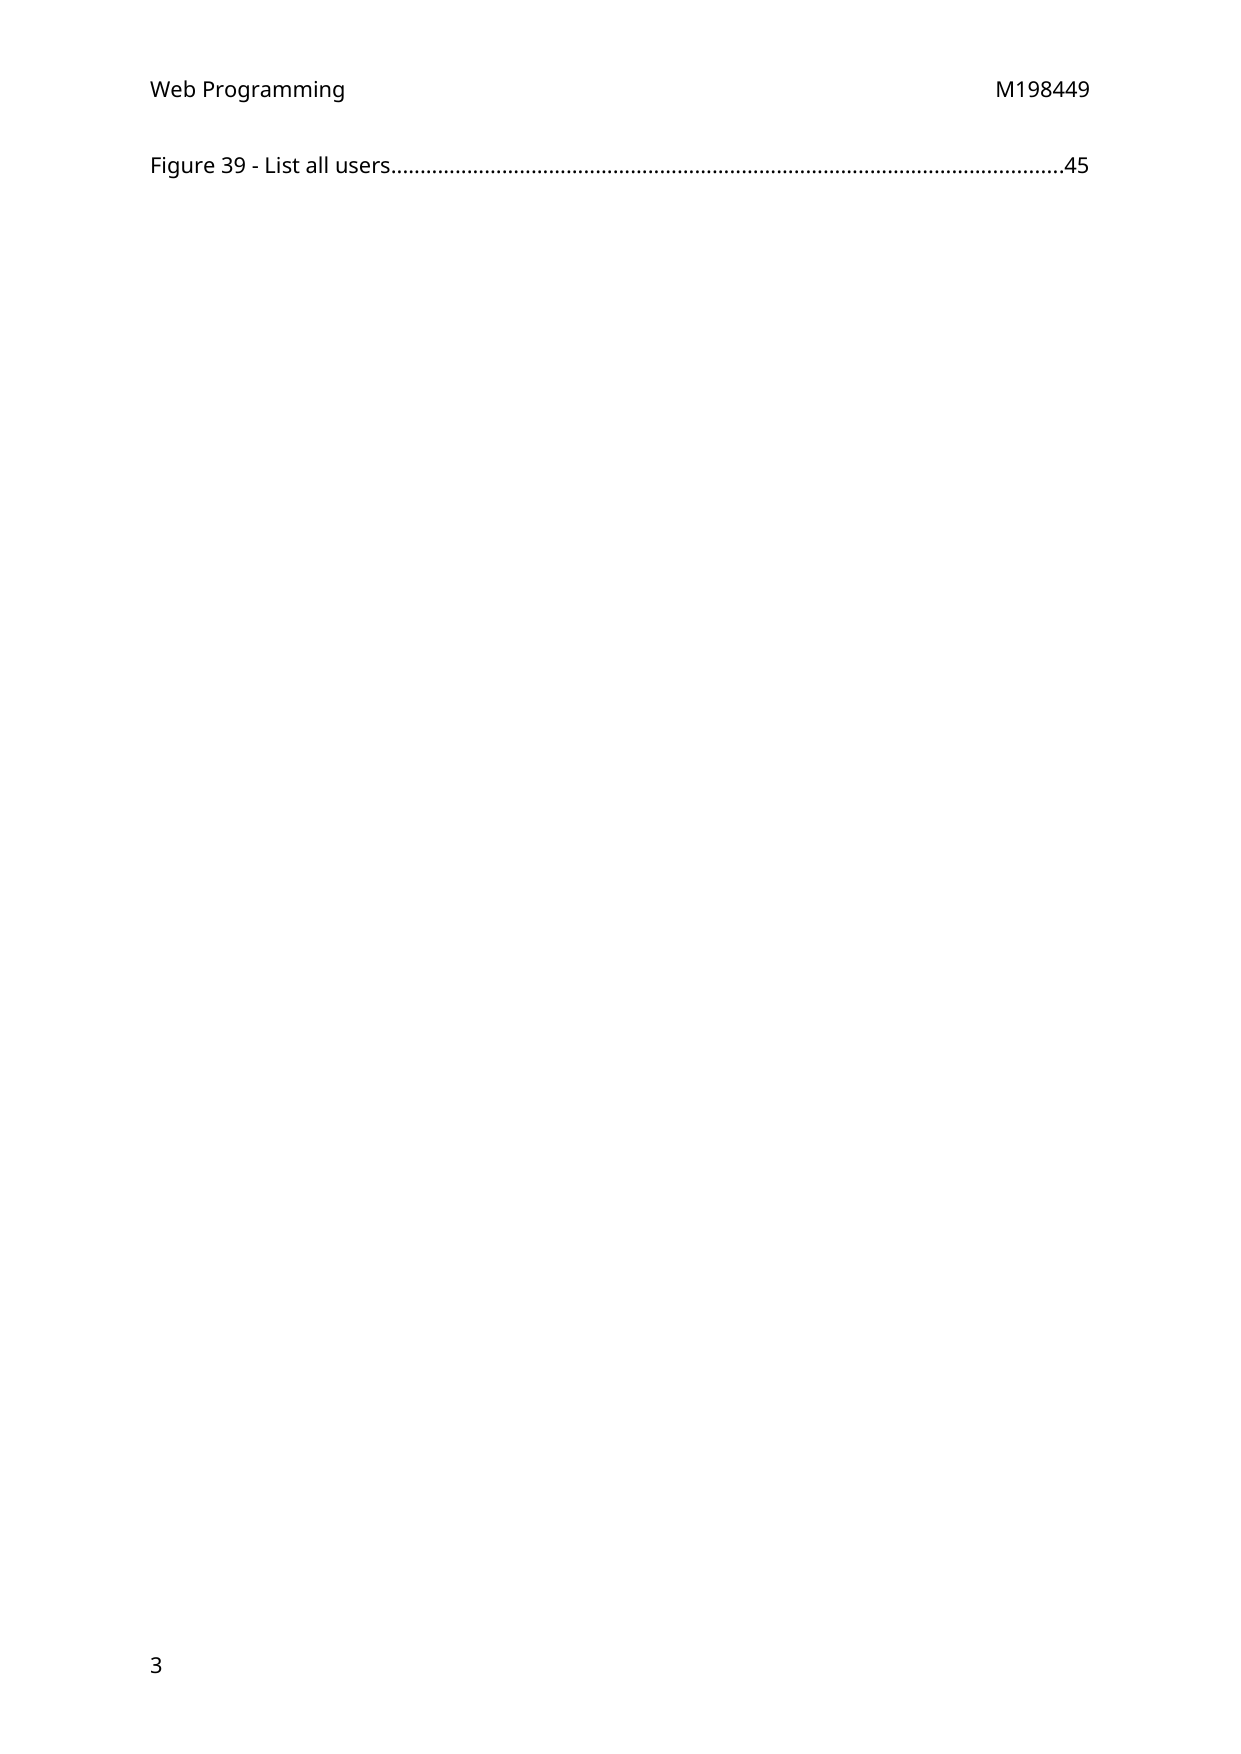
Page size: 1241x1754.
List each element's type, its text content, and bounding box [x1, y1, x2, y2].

text Figure 39 - List all users 45 [150, 150, 1090, 180]
